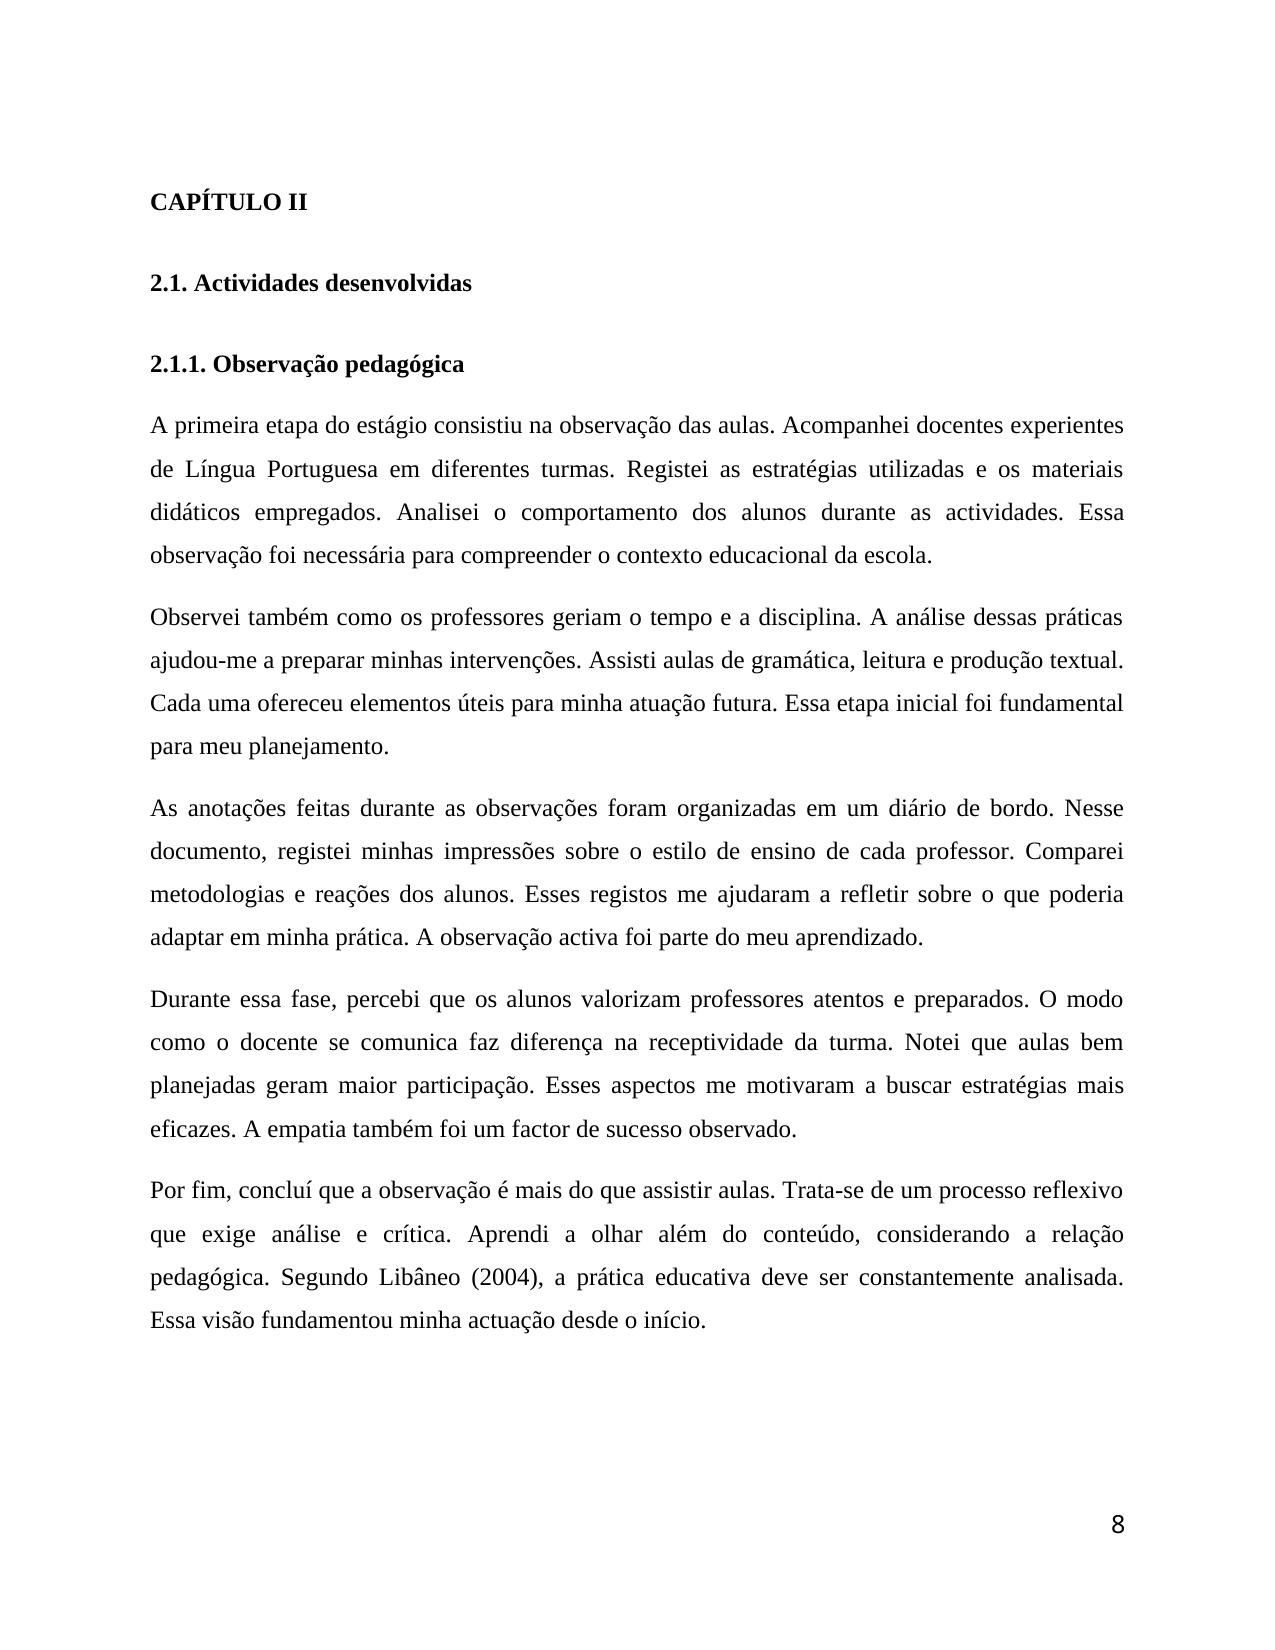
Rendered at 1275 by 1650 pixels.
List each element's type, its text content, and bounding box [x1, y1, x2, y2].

text Por fim, concluí que a observação é mais do que assistir aulas. Trata-se de um processo reflexivo que exige análise e crítica. Aprendi a olhar além do conteúdo, considerando a relação pedagógica. Segundo Libâneo (2004), a prática educativa deve ser constantemente analisada. Essa visão fundamentou minha actuação desde o início. [150, 1176, 1125, 1334]
text Durante essa fase, percebi que os alunos valorizam professores atentos e preparados. O modo como o docente se comunica faz diferença na receptividade da turma. Notei que aulas bem planejadas geram maior participação. Esses aspectos me motivaram a buscar estratégias mais eficazes. A empatia também foi um factor de sucesso observado. [150, 984, 1125, 1142]
text A primeira etapa do estágio consistiu na observação das aulas. Acompanhei docentes experientes de Língua Portuguesa em diferentes turmas. Registei as estratégias utilizadas e os materiais didáticos empregados. Analisei o comportamento dos alunos durante as actividades. Essa observação foi necessária para compreender o contexto educacional da escola. [150, 411, 1125, 569]
text As anotações feitas durante as observações foram organizadas em um diário de bordo. Nesse documento, registei minhas impressões sobre o estilo de ensino de cada professor. Comparei metodologias e reações dos alunos. Esses registos me ajudaram a refletir sobre o que poderia adaptar em minha prática. A observação activa foi parte do meu aprendizado. [150, 793, 1125, 951]
subtitle 2.1. Actividades desenvolvidas [150, 268, 1125, 297]
text Observei também como os professores geriam o tempo e a disciplina. A análise dessas práticas ajudou-me a preparar minhas intervenções. Assisti aulas de gramática, leitura e produção textual. Cada uma ofereceu elementos úteis para minha atuação futura. Essa etapa inicial foi fundamental para meu planejamento. [150, 602, 1125, 760]
subtitle 2.1.1. Observação pedagógica [150, 349, 1125, 377]
subtitle CAPÍTULO II [150, 187, 1125, 216]
